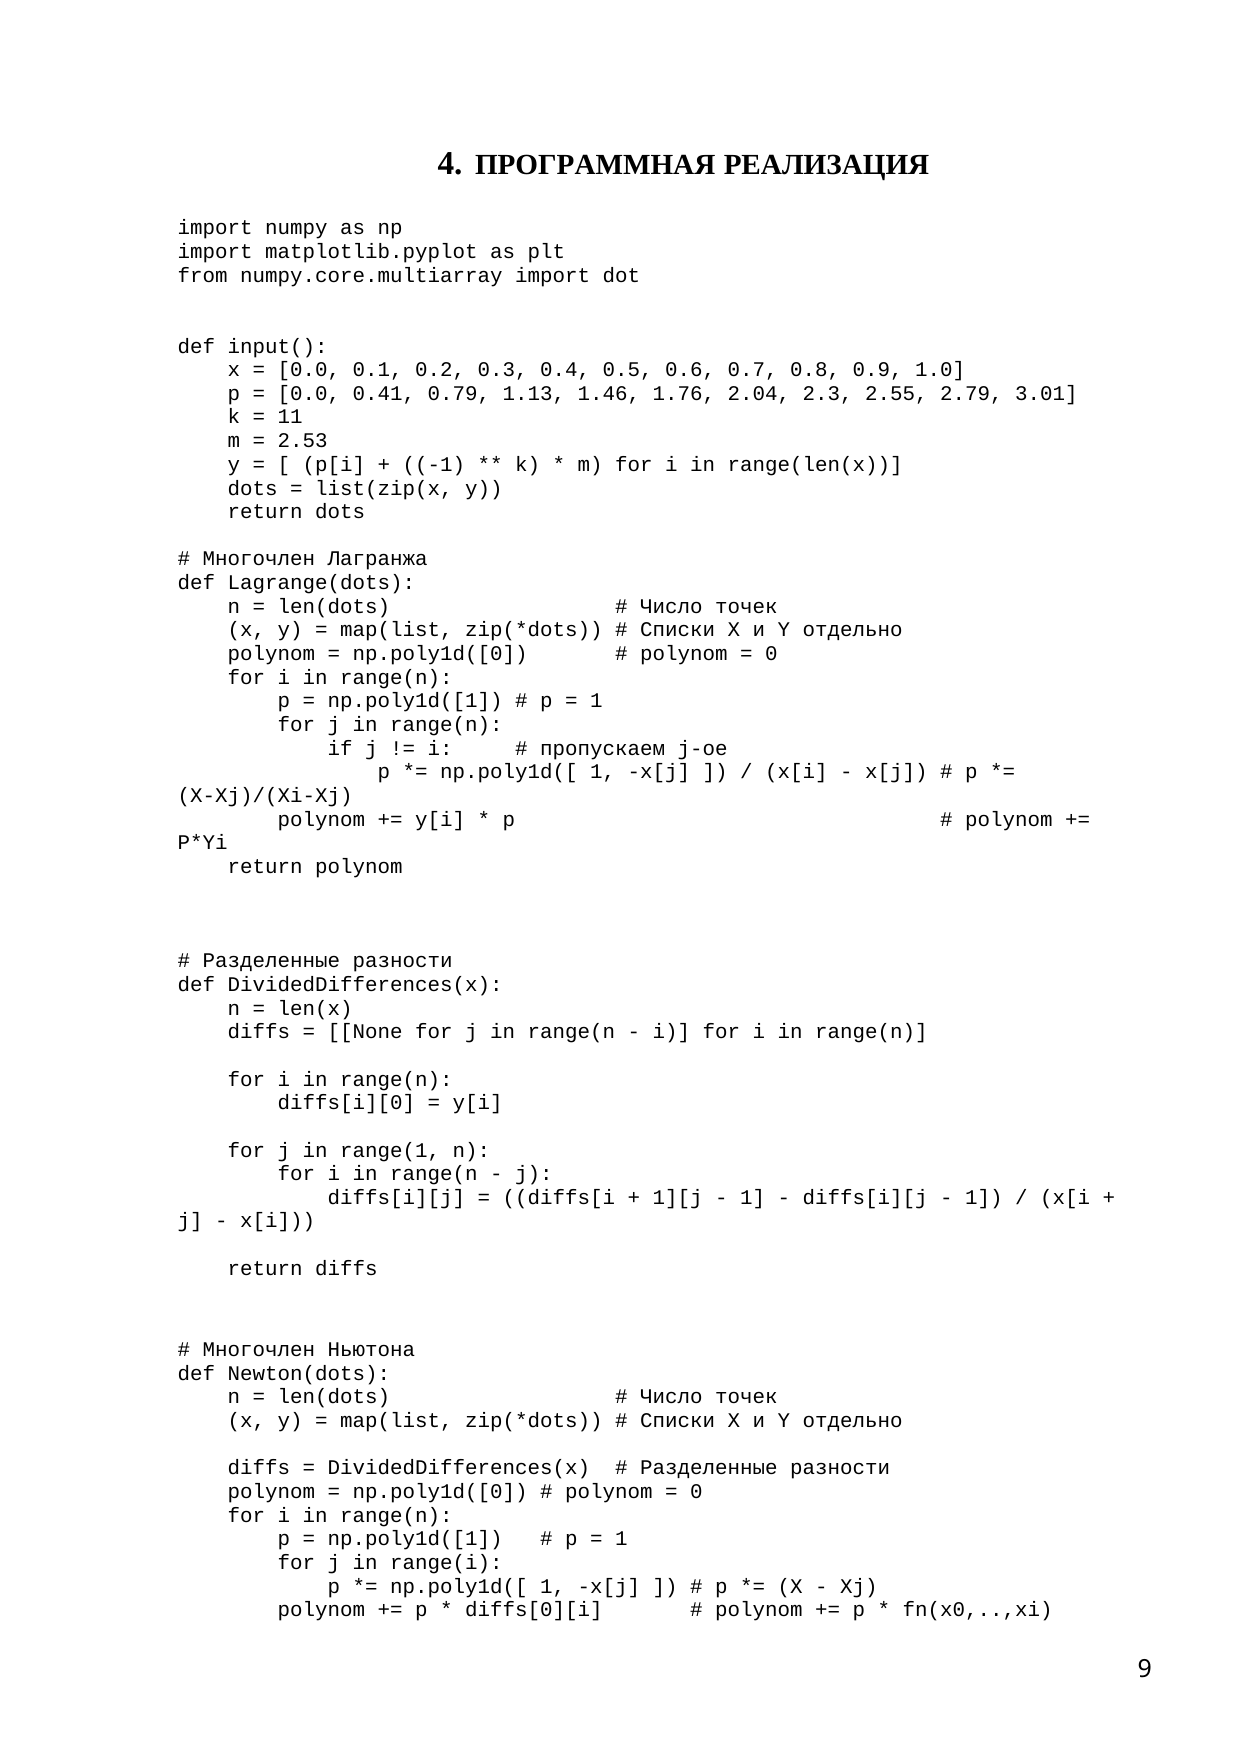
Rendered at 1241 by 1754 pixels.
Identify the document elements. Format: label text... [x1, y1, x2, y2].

text return polynom [177, 856, 1152, 879]
text if j != i: # пропускаем j-ое [177, 738, 1152, 761]
text p = np.poly1d([1]) # p = 1 [177, 690, 1152, 714]
text diffs[i][j] = ((diffs[i + 1][j - 1] - diffs[i][j - 1]) / (x[i + j] - x[i])) [177, 1187, 1152, 1234]
text for i in range(n - j): [177, 1163, 1152, 1187]
text n = len(x) [177, 998, 1152, 1021]
text polynom = np.poly1d([0]) # polynom = 0 [177, 1481, 1152, 1505]
text # Разделенные разности [177, 950, 1152, 974]
text diffs = DividedDifferences(x) # Разделенные разности [177, 1457, 1152, 1481]
text polynom += y[i] * p # polynom += P*Yi [177, 808, 1152, 856]
text diffs = [[None for j in range(n - i)] for i in range(n)] [177, 1021, 1152, 1045]
text # Многочлен Лагранжа [177, 548, 1152, 572]
text y = [ (p[i] + ((-1) ** k) * m) for i in range(len(x))] [177, 454, 1152, 477]
text k = 11 [177, 407, 1152, 430]
text diffs[i][0] = y[i] [177, 1092, 1152, 1116]
text dots = list(zip(x, y)) [177, 477, 1152, 501]
text for i in range(n): [177, 1069, 1152, 1092]
text for i in range(n): [177, 1505, 1152, 1528]
text def input(): [177, 336, 1152, 359]
text (x, y) = map(list, zip(*dots)) # Списки X и Y отдельно [177, 619, 1152, 643]
text p *= np.poly1d([ 1, -x[j] ]) # p *= (X - Xj) [177, 1576, 1152, 1599]
subtitle ПРОГРАММНАЯ РЕАЛИЗАЦИЯ [215, 143, 1152, 181]
text for i in range(n): [177, 667, 1152, 690]
text for j in range(i): [177, 1552, 1152, 1576]
text n = len(dots) # Число точек [177, 1386, 1152, 1410]
text m = 2.53 [177, 430, 1152, 454]
text def Lagrange(dots): [177, 572, 1152, 596]
text from numpy.core.multiarray import dot [177, 265, 1152, 288]
text p = [0.0, 0.41, 0.79, 1.13, 1.46, 1.76, 2.04, 2.3, 2.55, 2.79, 3.01] [177, 383, 1152, 407]
text x = [0.0, 0.1, 0.2, 0.3, 0.4, 0.5, 0.6, 0.7, 0.8, 0.9, 1.0] [177, 359, 1152, 383]
text # Многочлен Ньютона [177, 1339, 1152, 1363]
text p *= np.poly1d([ 1, -x[j] ]) / (x[i] - x[j]) # p *= (X-Xj)/(Xi-Xj) [177, 761, 1152, 808]
text polynom = np.poly1d([0]) # polynom = 0 [177, 643, 1152, 667]
text n = len(dots) # Число точек [177, 596, 1152, 619]
text for j in range(1, n): [177, 1139, 1152, 1163]
text return dots [177, 501, 1152, 525]
text polynom += p * diffs[0][i] # polynom += p * fn(x0,..,xi) [177, 1599, 1152, 1623]
text import matplotlib.pyplot as plt [177, 241, 1152, 265]
text import numpy as np [177, 217, 1152, 241]
text return diffs [177, 1258, 1152, 1281]
text p = np.poly1d([1]) # p = 1 [177, 1528, 1152, 1552]
text def DividedDifferences(x): [177, 974, 1152, 998]
text (x, y) = map(list, zip(*dots)) # Списки X и Y отдельно [177, 1410, 1152, 1434]
text def Newton(dots): [177, 1363, 1152, 1386]
text for j in range(n): [177, 714, 1152, 738]
